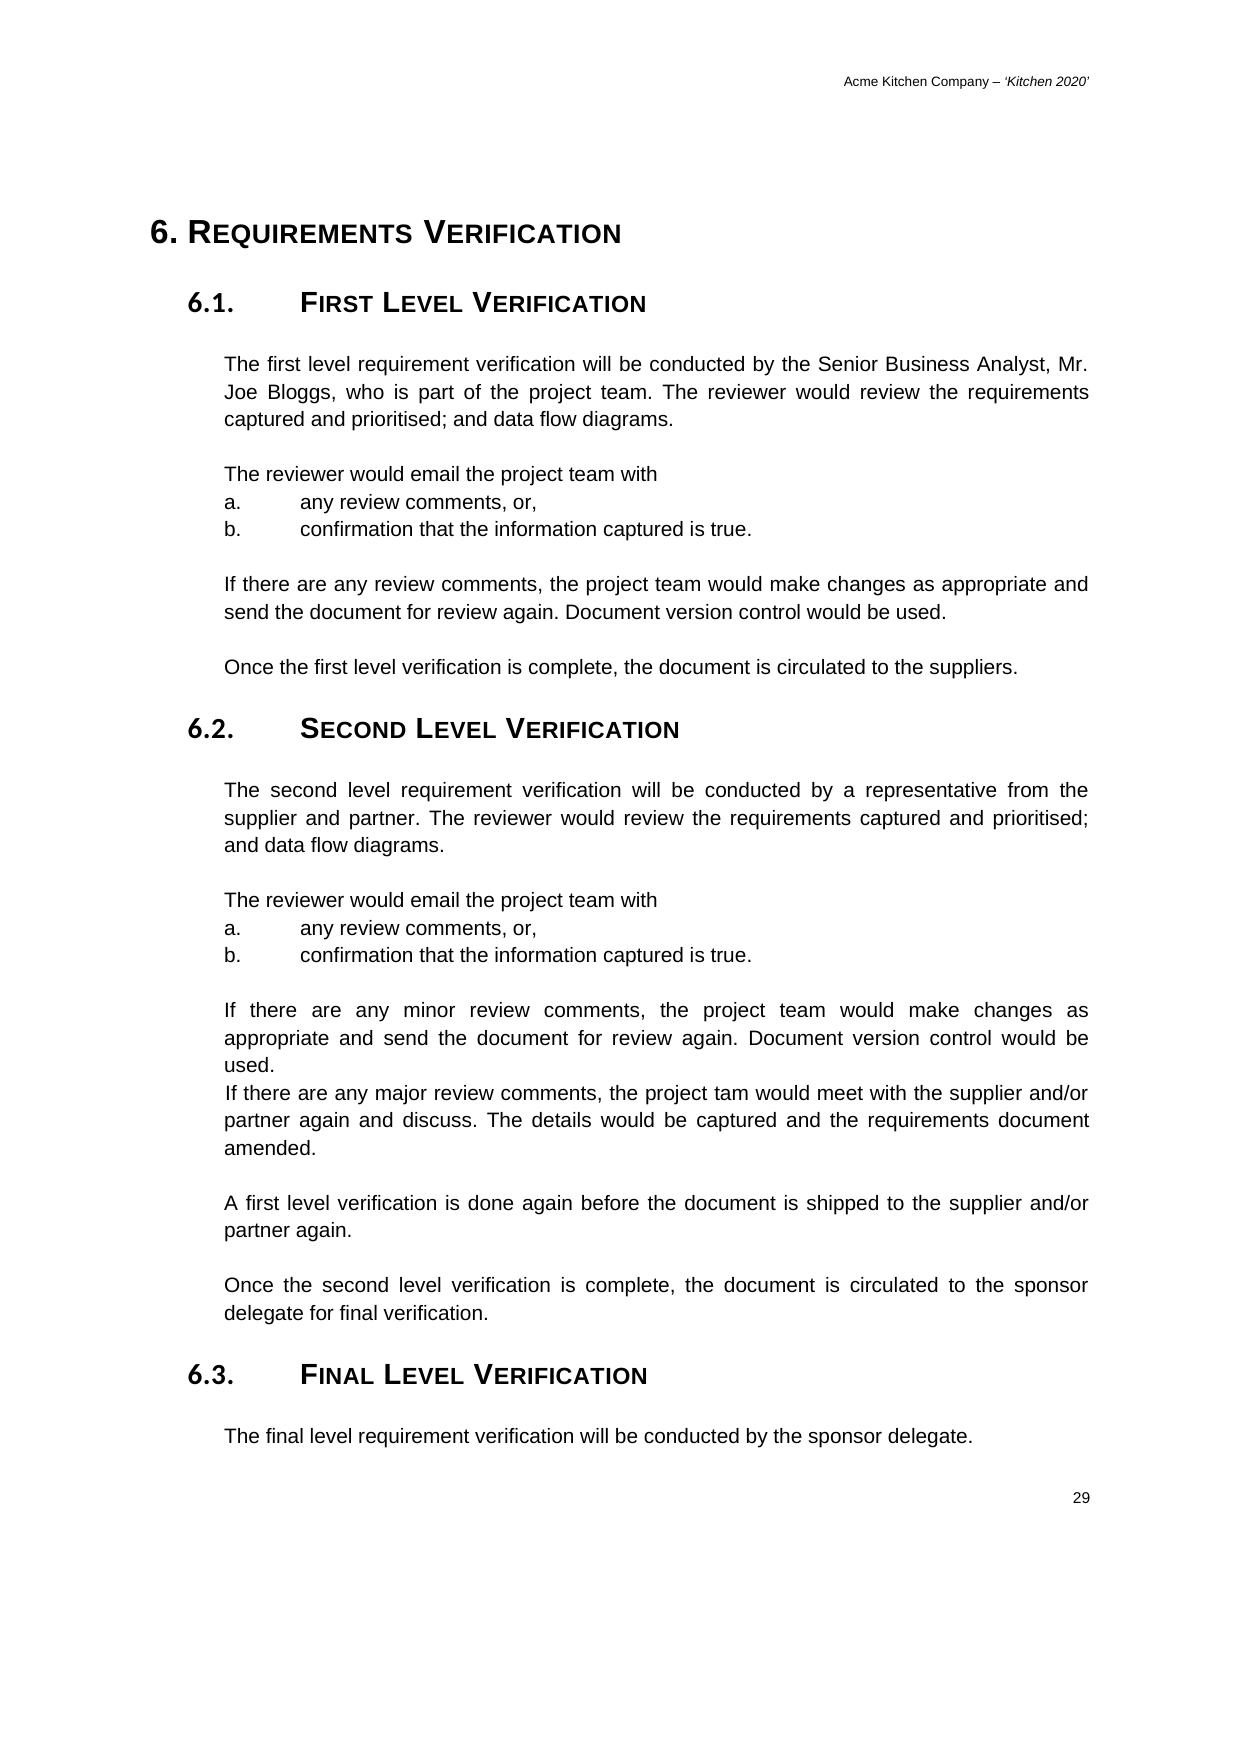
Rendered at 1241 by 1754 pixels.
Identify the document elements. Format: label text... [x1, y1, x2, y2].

list confirmation that the information captured is true. [224, 517, 1090, 541]
text A first level verification is done again before the document is shipped to the supplier and/or partner again. [224, 1191, 1090, 1242]
subtitle Final Level Verification [187, 1356, 1090, 1391]
text The reviewer would email the project team with [224, 462, 1090, 486]
list any review comments, or, [224, 490, 1090, 514]
list any review comments, or, [224, 916, 1090, 940]
subtitle Requirements Verification [150, 212, 1090, 251]
text Once the first level verification is complete, the document is circulated to the suppliers. [224, 655, 1090, 679]
subtitle Second Level Verification [187, 710, 1090, 745]
text If there are any minor review comments, the project team would make changes as appropriate and send the document for review again. Document version control would be used. [224, 998, 1090, 1077]
text If there are any review comments, the project team would make changes as appropriate and send the document for review again. Document version control would be used. [224, 572, 1090, 624]
list confirmation that the information captured is true. [224, 943, 1090, 967]
text The first level requirement verification will be conducted by the Senior Business Analyst, Mr. Joe Bloggs, who is part of the project team. The reviewer would review the requirements captured and prioritised; and data flow diagrams. [224, 352, 1090, 431]
subtitle First Level Verification [187, 284, 1090, 319]
text The reviewer would email the project team with [224, 888, 1090, 912]
text The final level requirement verification will be conducted by the sponsor delegate. [224, 1424, 1090, 1448]
text The second level requirement verification will be conducted by a representative from the supplier and partner. The reviewer would review the requirements captured and prioritised; and data flow diagrams. [224, 778, 1090, 857]
text Once the second level verification is complete, the document is circulated to the sponsor delegate for final verification. [224, 1273, 1090, 1325]
text If there are any major review comments, the project tam would meet with the supplier and/or partner again and discuss. The details would be captured and the requirements document amended. [224, 1081, 1090, 1160]
